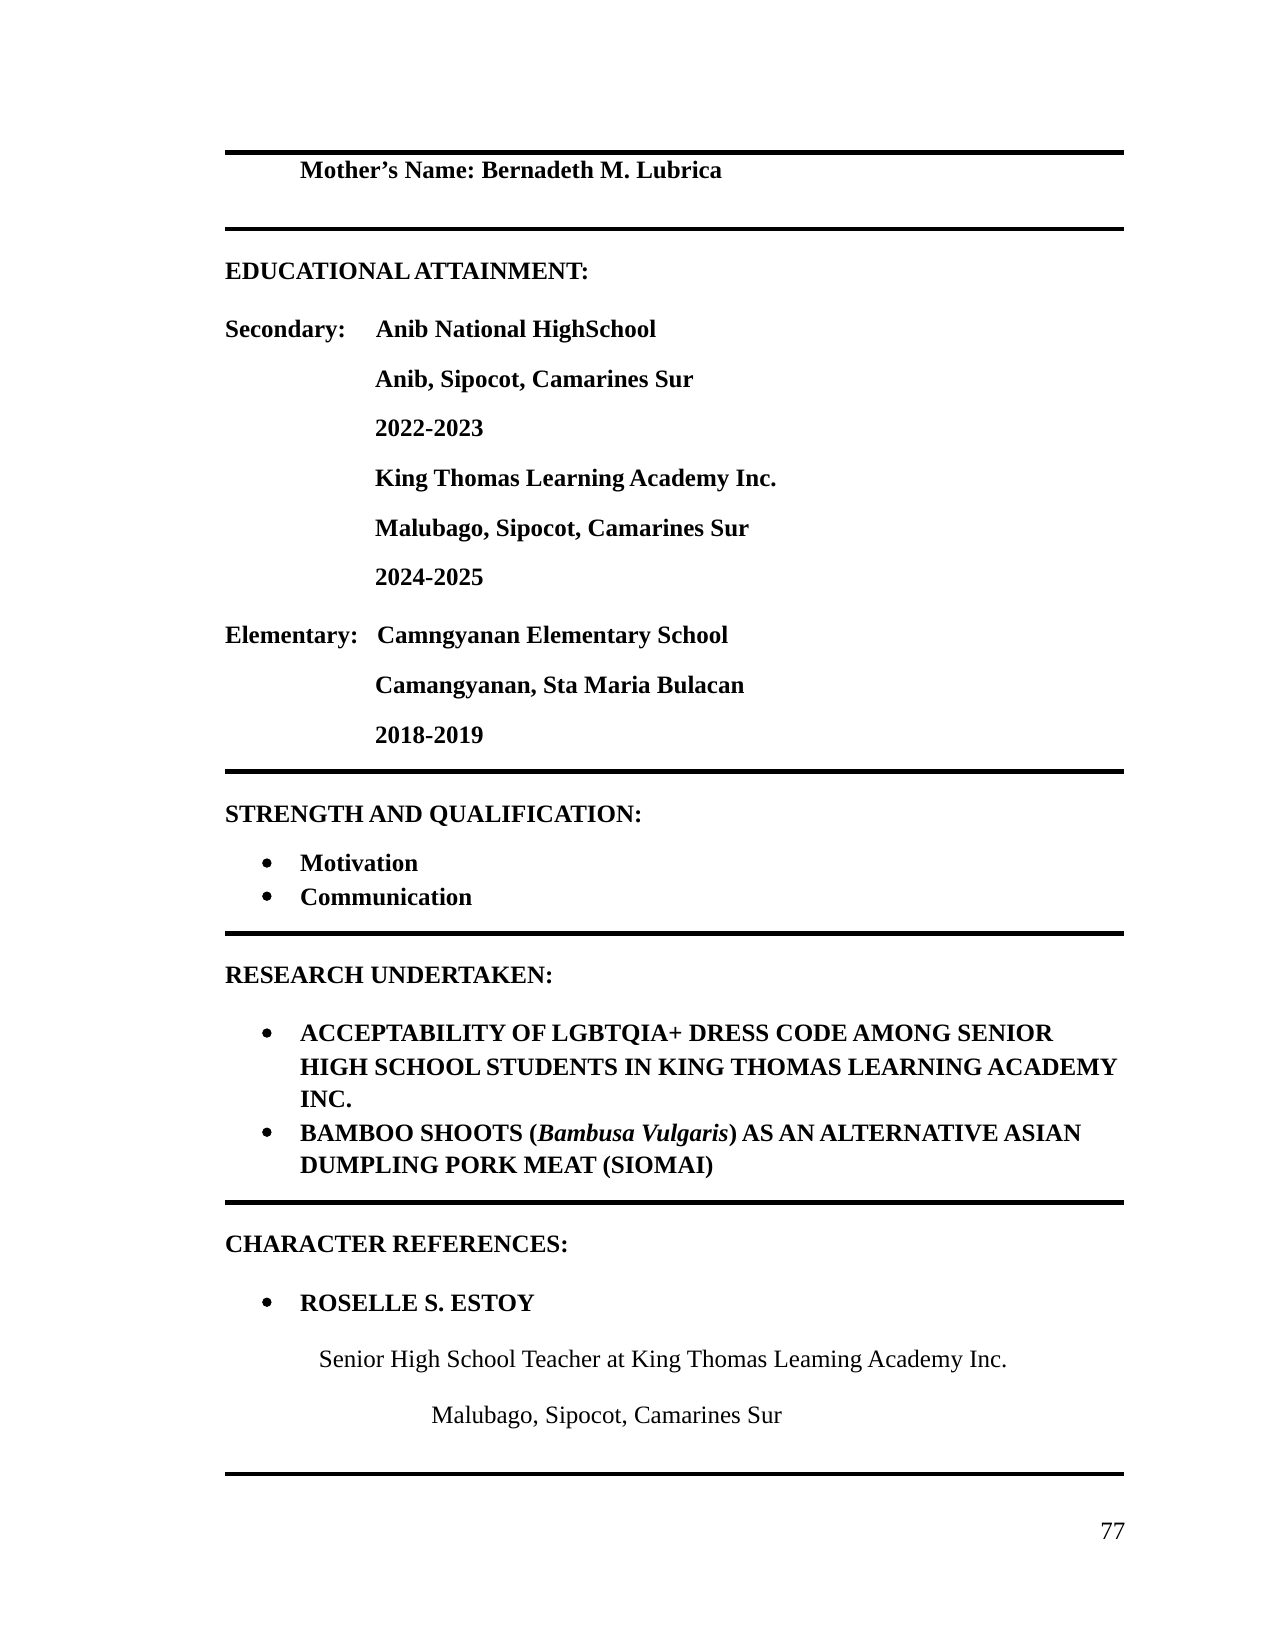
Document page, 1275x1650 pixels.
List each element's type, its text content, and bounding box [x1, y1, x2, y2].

table_cell CHARACTER REFERENCES: ROSELLE S. ESTOY Senior High School Teacher at King Thomas Leaming Academy Inc. Malubago, Sipocot, Camarines Sur [225, 1205, 1124, 1471]
table_cell EDUCATIONAL ATTAINMENT: Secondary: Anib National HighSchool Anib, Sipocot, Camarines Sur 2022-2023 King Thomas Learning Academy Inc. Malubago, Sipocot, Camarines Sur 2024-2025 Elementary: Camngyanan Elementary School Camangyanan, Sta Maria Bulacan 2018-2019 [225, 231, 1124, 769]
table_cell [225, 155, 1124, 226]
table_cell RESEARCH UNDERTAKEN: ACCEPTABILITY OF LGBTQIA+ DRESS CODE AMONG SENIOR HIGH SCHOOL STUDENTS IN KING THOMAS LEARNING ACADEMY INC. BAMBOO SHOOTS (Bambusa Vulgaris) AS AN ALTERNATIVE ASIAN DUMPLING PORK MEAT (SIOMAI) [225, 936, 1124, 1200]
table_cell STRENGTH AND QUALIFICATION: Motivation Communication [225, 774, 1124, 931]
